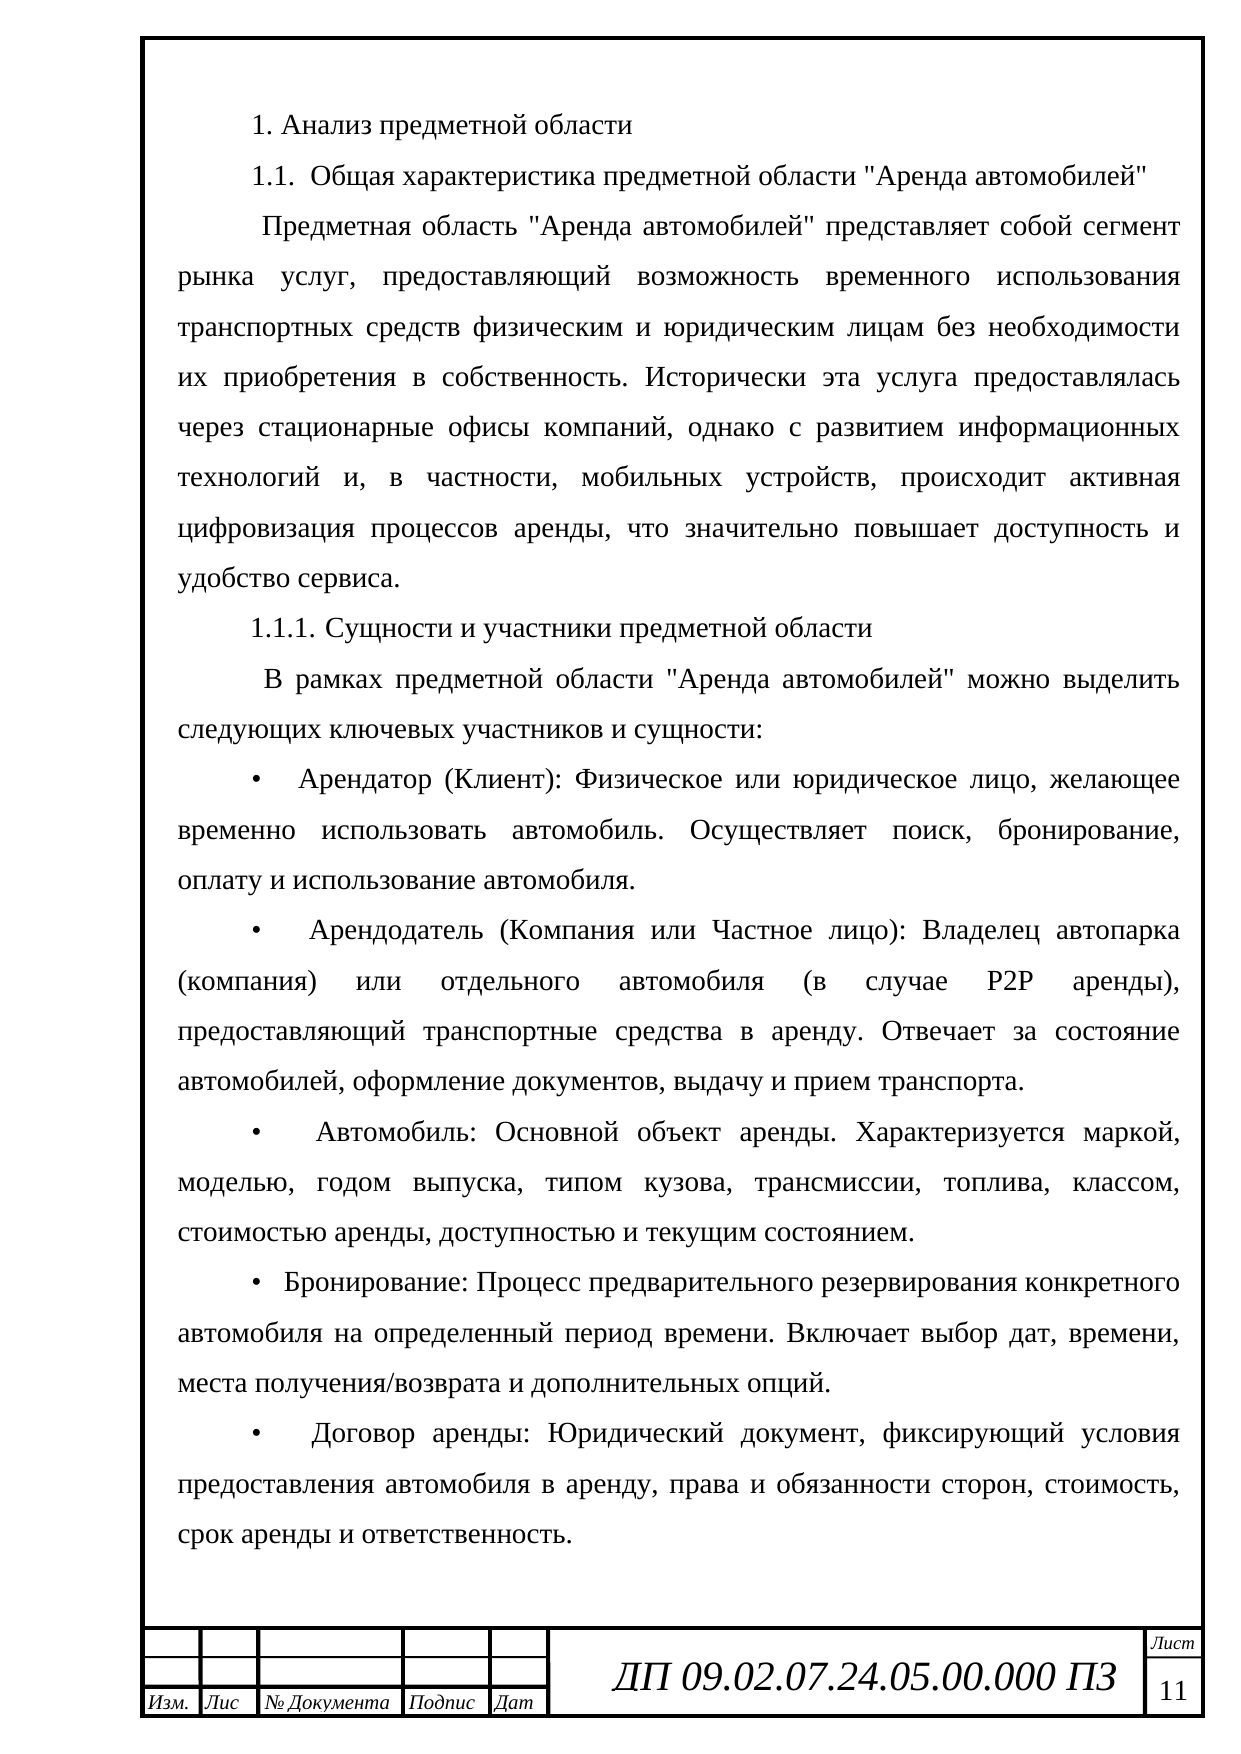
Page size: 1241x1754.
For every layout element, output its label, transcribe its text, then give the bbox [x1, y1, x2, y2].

text • Арендодатель (Компания или Частное лицо): Владелец автопарка (компания) или отдельного автомобиля (в случае P2P аренды), предоставляющий транспортные средства в аренду. Отвечает за состояние автомобилей, оформление документов, выдачу и прием транспорта. [177, 912, 1181, 1097]
text • Арендатор (Клиент): Физическое или юридическое лицо, желающее временно использовать автомобиль. Осуществляет поиск, бронирование, оплату и использование автомобиля. [177, 761, 1181, 896]
text Предметная область "Аренда автомобилей" представляет собой сегмент рынка услуг, предоставляющий возможность временного использования транспортных средств физическим и юридическим лицам без необходимости их приобретения в собственность. Исторически эта услуга предоставлялась через стационарные офисы компаний, однако с развитием информационных технологий и, в частности, мобильных устройств, происходит активная цифровизация процессов аренды, что значительно повышает доступность и удобство сервиса. [177, 208, 1181, 594]
subtitle Сущности и участники предметной области [250, 611, 1181, 644]
text • Автомобиль: Основной объект аренды. Характеризуется маркой, моделью, годом выпуска, типом кузова, трансмиссии, топлива, классом, стоимостью аренды, доступностью и текущим состоянием. [177, 1114, 1181, 1248]
subtitle Анализ предметной области [251, 107, 1181, 141]
text • Договор аренды: Юридический документ, фиксирующий условия предоставления автомобиля в аренду, права и обязанности сторон, стоимость, срок аренды и ответственность. [177, 1416, 1181, 1550]
subtitle Общая характеристика предметной области "Аренда автомобилей" [251, 158, 1181, 191]
text • Бронирование: Процесс предварительного резервирования конкретного автомобиля на определенный период времени. Включает выбор дат, времени, места получения/возврата и дополнительных опций. [177, 1264, 1181, 1399]
text В рамках предметной области "Аренда автомобилей" можно выделить следующих ключевых участников и сущности: [177, 661, 1181, 745]
